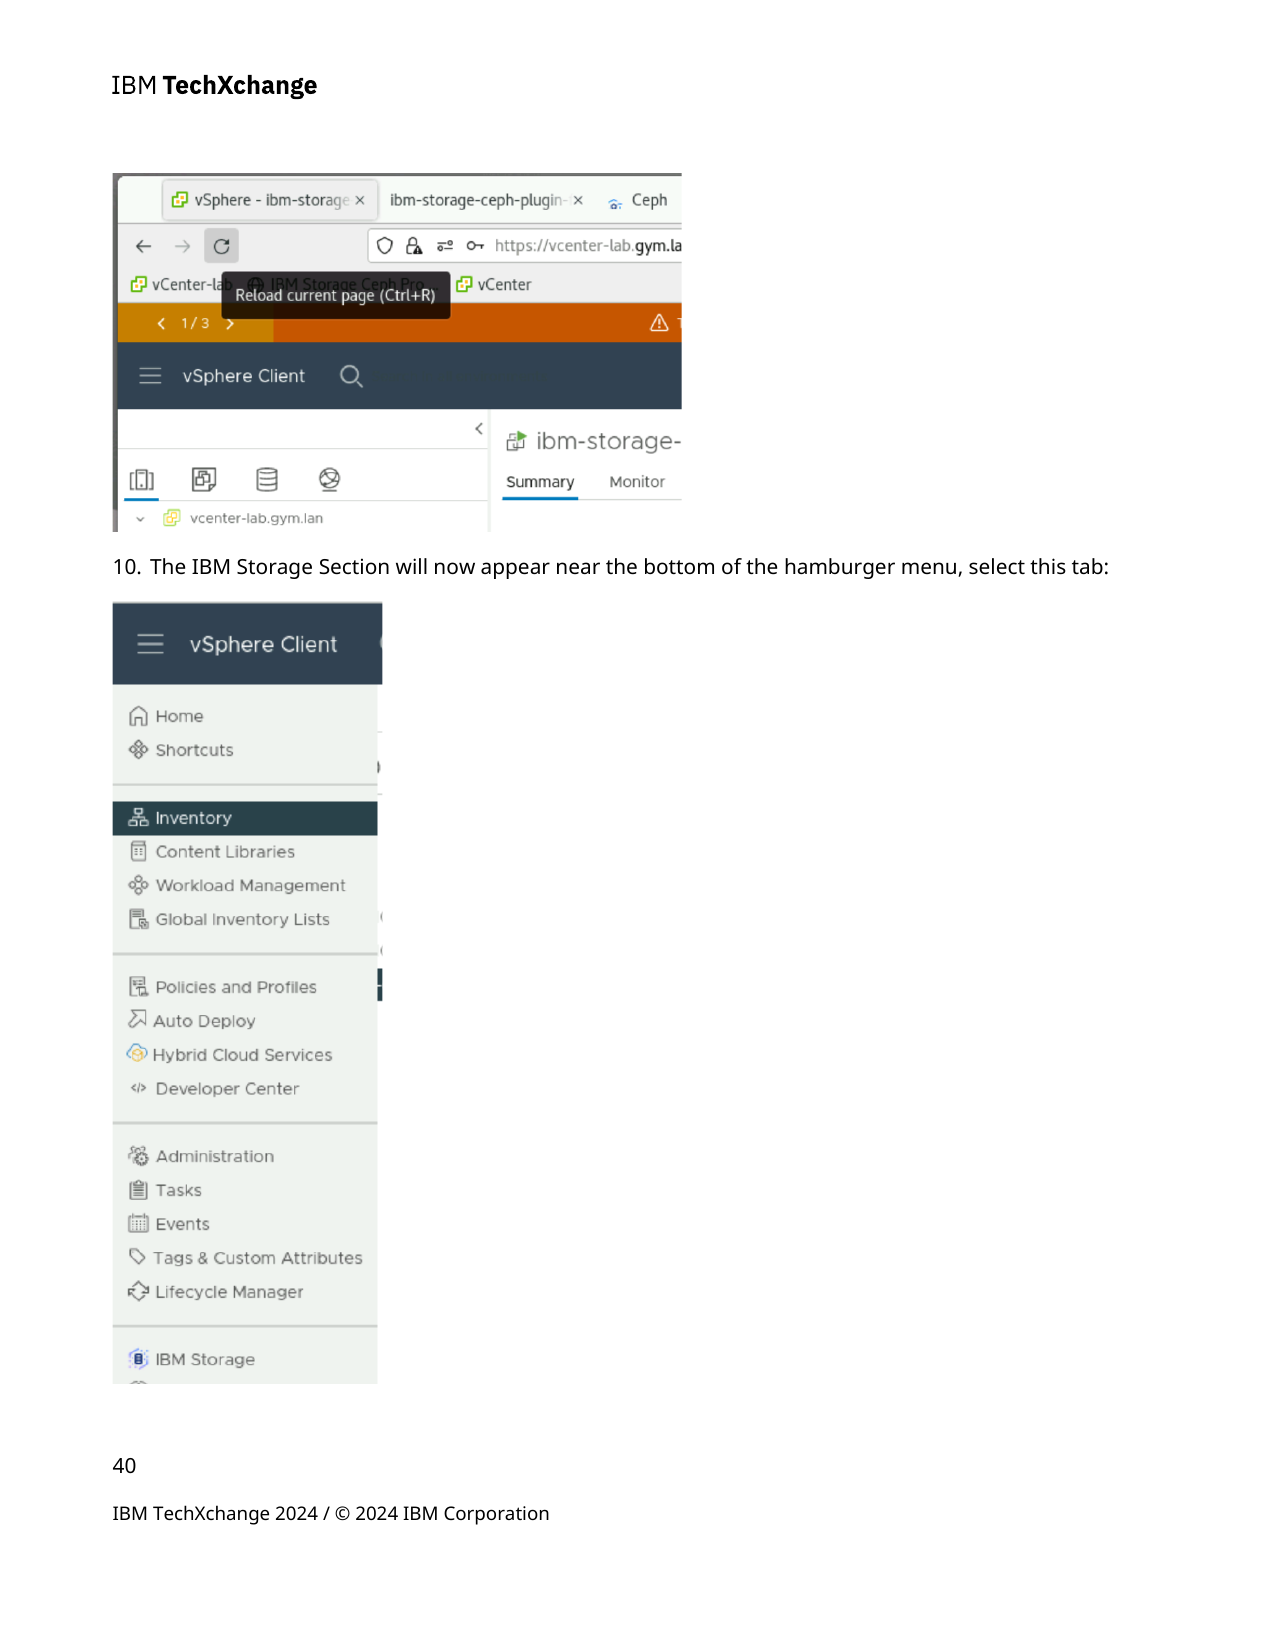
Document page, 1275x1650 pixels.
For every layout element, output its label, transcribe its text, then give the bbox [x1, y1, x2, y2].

picture [112, 601, 383, 1384]
list The IBM Storage Section will now appear near the bottom of the hamburger menu, select this tab: [112, 552, 1162, 580]
picture [112, 173, 682, 532]
